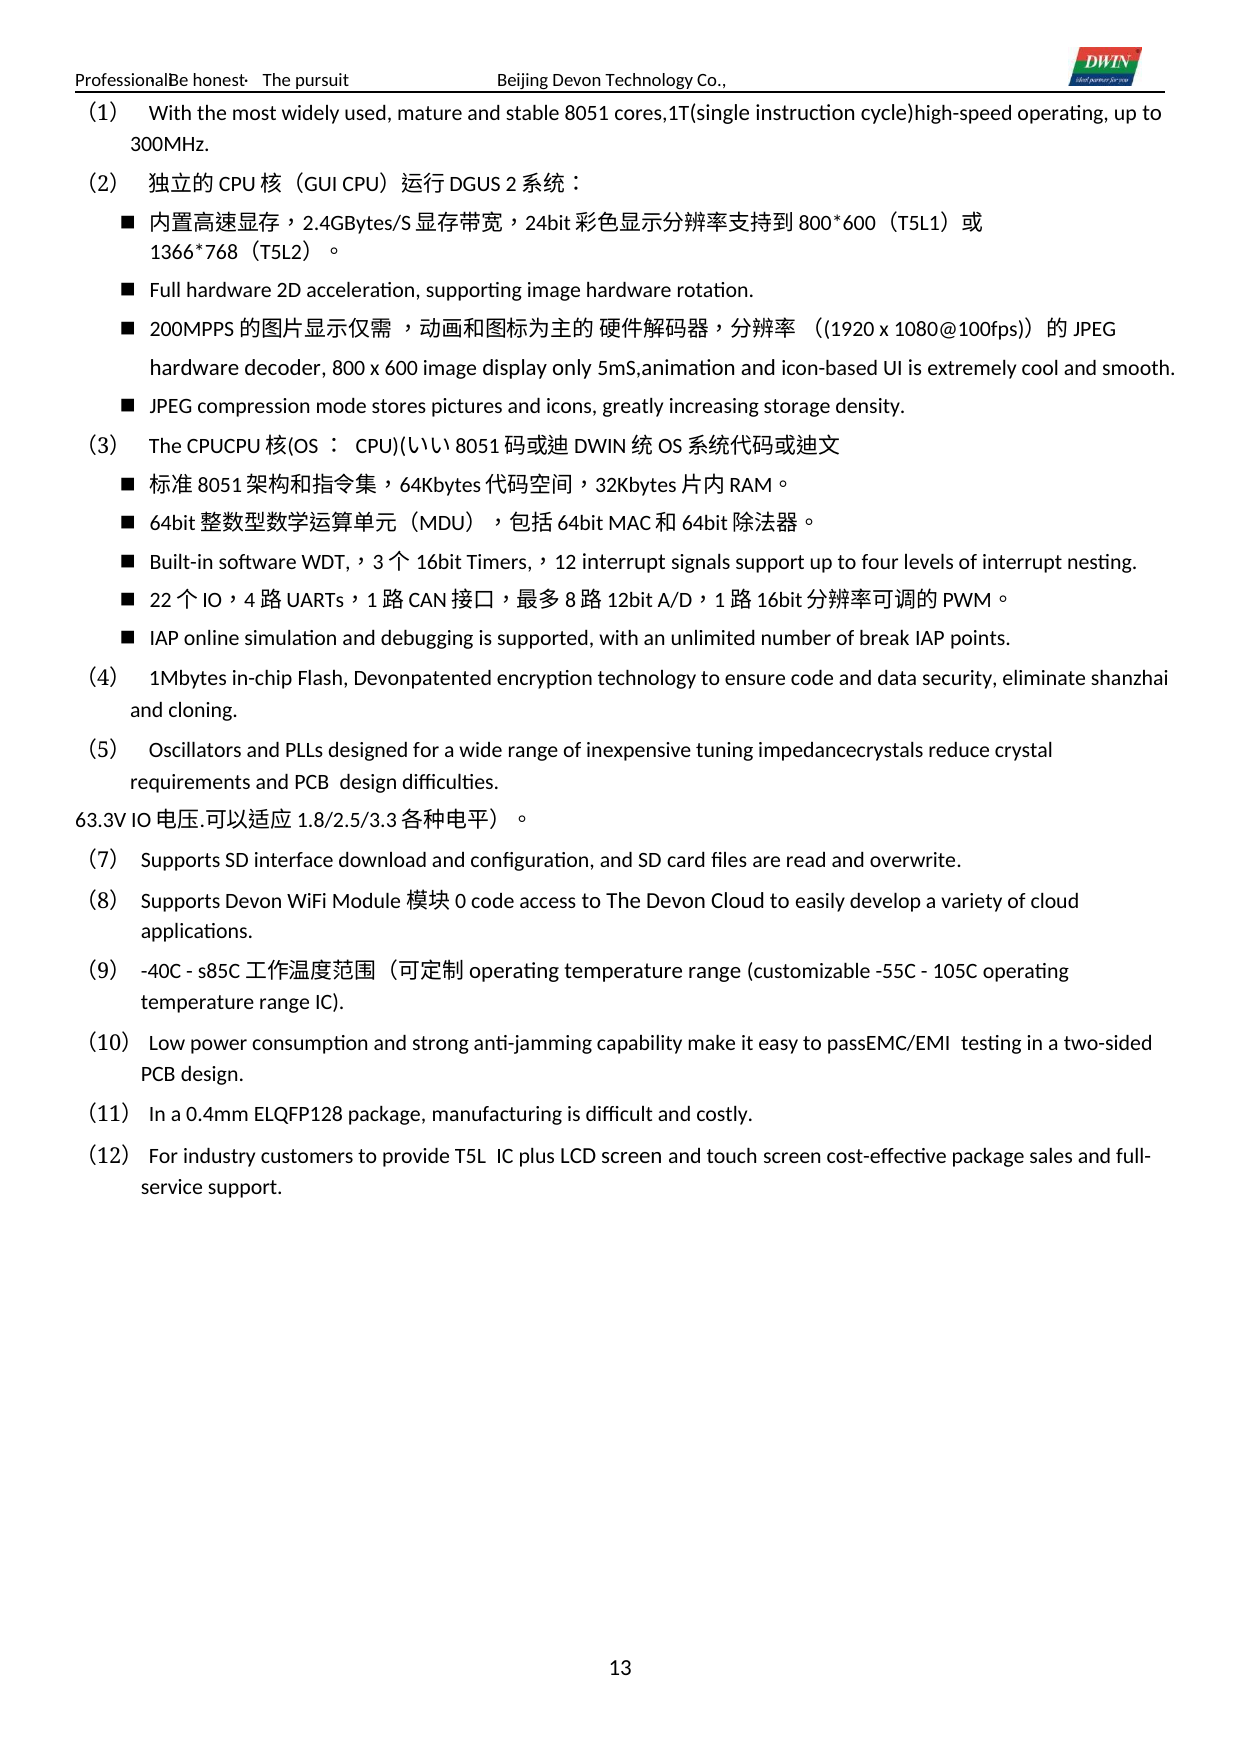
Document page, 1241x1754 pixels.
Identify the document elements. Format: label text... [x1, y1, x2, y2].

list 标准8051架构和指令集，64Kbytes代码空间，32Kbytes片内RAM。 [119, 472, 1177, 498]
list Full hardware 2D acceleration, supporting image hardware rotation. [119, 276, 1177, 303]
list In a 0.4mm ELQFP128 package, manufacturing is difficult and costly. [75, 1098, 1177, 1128]
list 200MPPS 的图片显示仅需 ，动画和图标为主的 硬件解码器，分辨率 （(1920 x 1080@100fps)）的 JPEG hardware decoder, 800 x 600 image display only 5mS,animation and icon-based UI is extremely cool and smooth. [119, 314, 1177, 381]
text 63.3V IO电压.可以适应1.8/2.5/3.3 各种电平）。 [75, 806, 1177, 833]
list The CPUCPU核(OS ： CPU)(いい8051码或迪DWIN统 OS系统代码或迪文 [75, 430, 1177, 460]
list JPEG compression mode stores pictures and icons, greatly increasing storage density. [119, 392, 1177, 419]
picture [1068, 47, 1142, 86]
list -40C - s85C 工作温度范围（可定制 operating temperature range (customizable -55C - 105C operating temperature range IC). [75, 955, 1177, 1015]
list 64bit 整数型数学运算单元（MDU），包括64bit MAC和64bit 除法器。 [119, 509, 1177, 536]
list Built-in software WDT,，3 个 16bit Timers,，12 interrupt signals support up to four levels of interrupt nesting. [119, 547, 1177, 575]
list 独立的CPU核（GUI CPU）运行DGUS 2系统： [75, 168, 1177, 198]
list 内置高速显存，2.4GBytes/S显存带宽，24bit彩色显示分辨率支持到800*600（T5L1）或1366*768（T5L2）。 [119, 209, 1177, 264]
list IAP online simulation and debugging is supported, with an unlimited number of break IAP points. [119, 624, 1177, 651]
list 1Mbytes in-chip Flash, Devonpatented encryption technology to ensure code and data security, eliminate shanzhai and cloning. [75, 662, 1177, 723]
list With the most widely used, mature and stable 8051 cores,1T(single instruction cycle)high-speed operating, up to 300MHz. [75, 97, 1177, 156]
list Supports SD interface download and configuration, and SD card files are read and overwrite. [75, 844, 1177, 874]
list For industry customers to provide T5L IC plus LCD screen and touch screen cost-effective package sales and full-service support. [75, 1140, 1177, 1200]
list Supports Devon WiFi Module 模块 0 code access to The Devon Cloud to easily develop a variety of cloud applications. [75, 885, 1177, 944]
list Oscillators and PLLs designed for a wide range of inexpensive tuning impedancecrystals reduce crystal requirements and PCB design difficulties. [75, 734, 1177, 795]
list 22个IO，4 路UARTs，1 路CAN接口，最多8路12bit A/D，1 路16bit分辨率可调的PWM。 [119, 586, 1177, 613]
list Low power consumption and strong anti-jamming capability make it easy to passEMC/EMI testing in a two-sided PCB design. [75, 1027, 1177, 1087]
